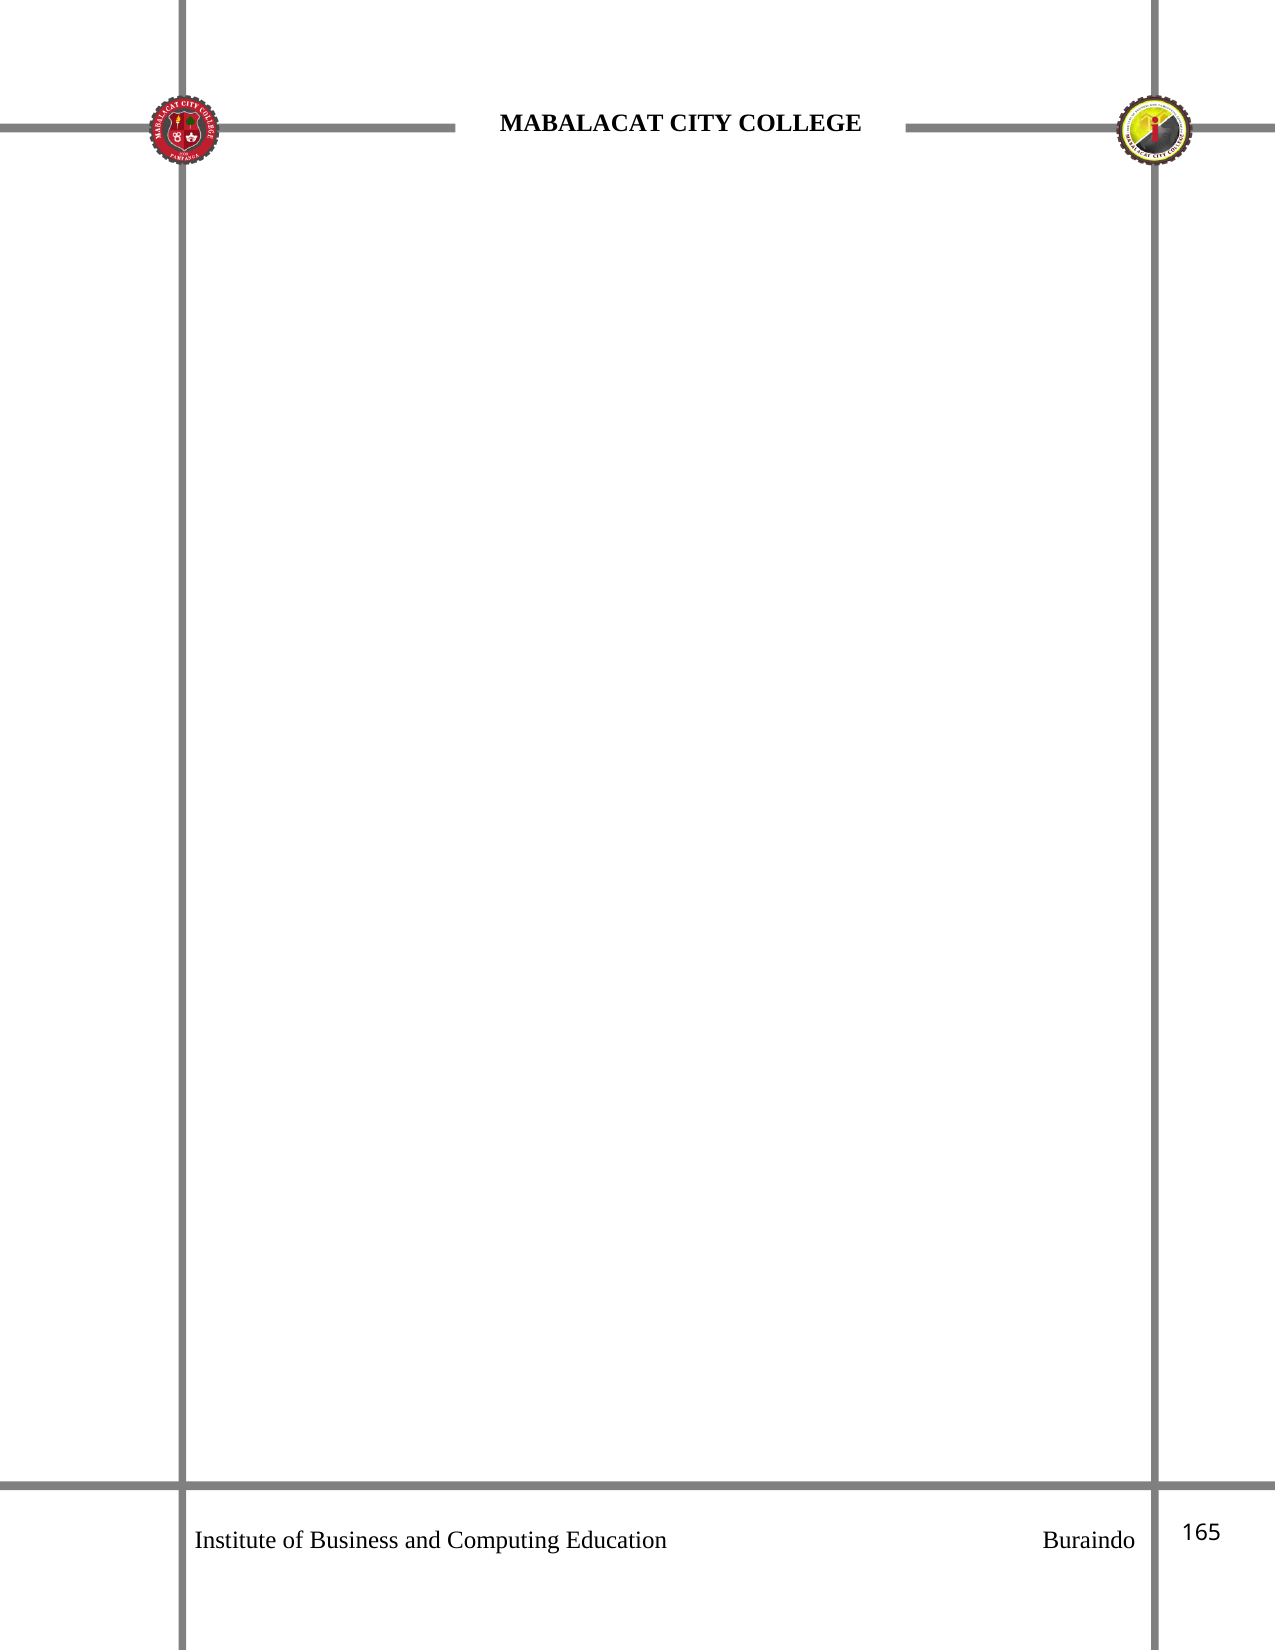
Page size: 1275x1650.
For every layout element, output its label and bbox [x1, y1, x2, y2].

picture [1114, 92, 1194, 168]
picture [147, 92, 221, 167]
